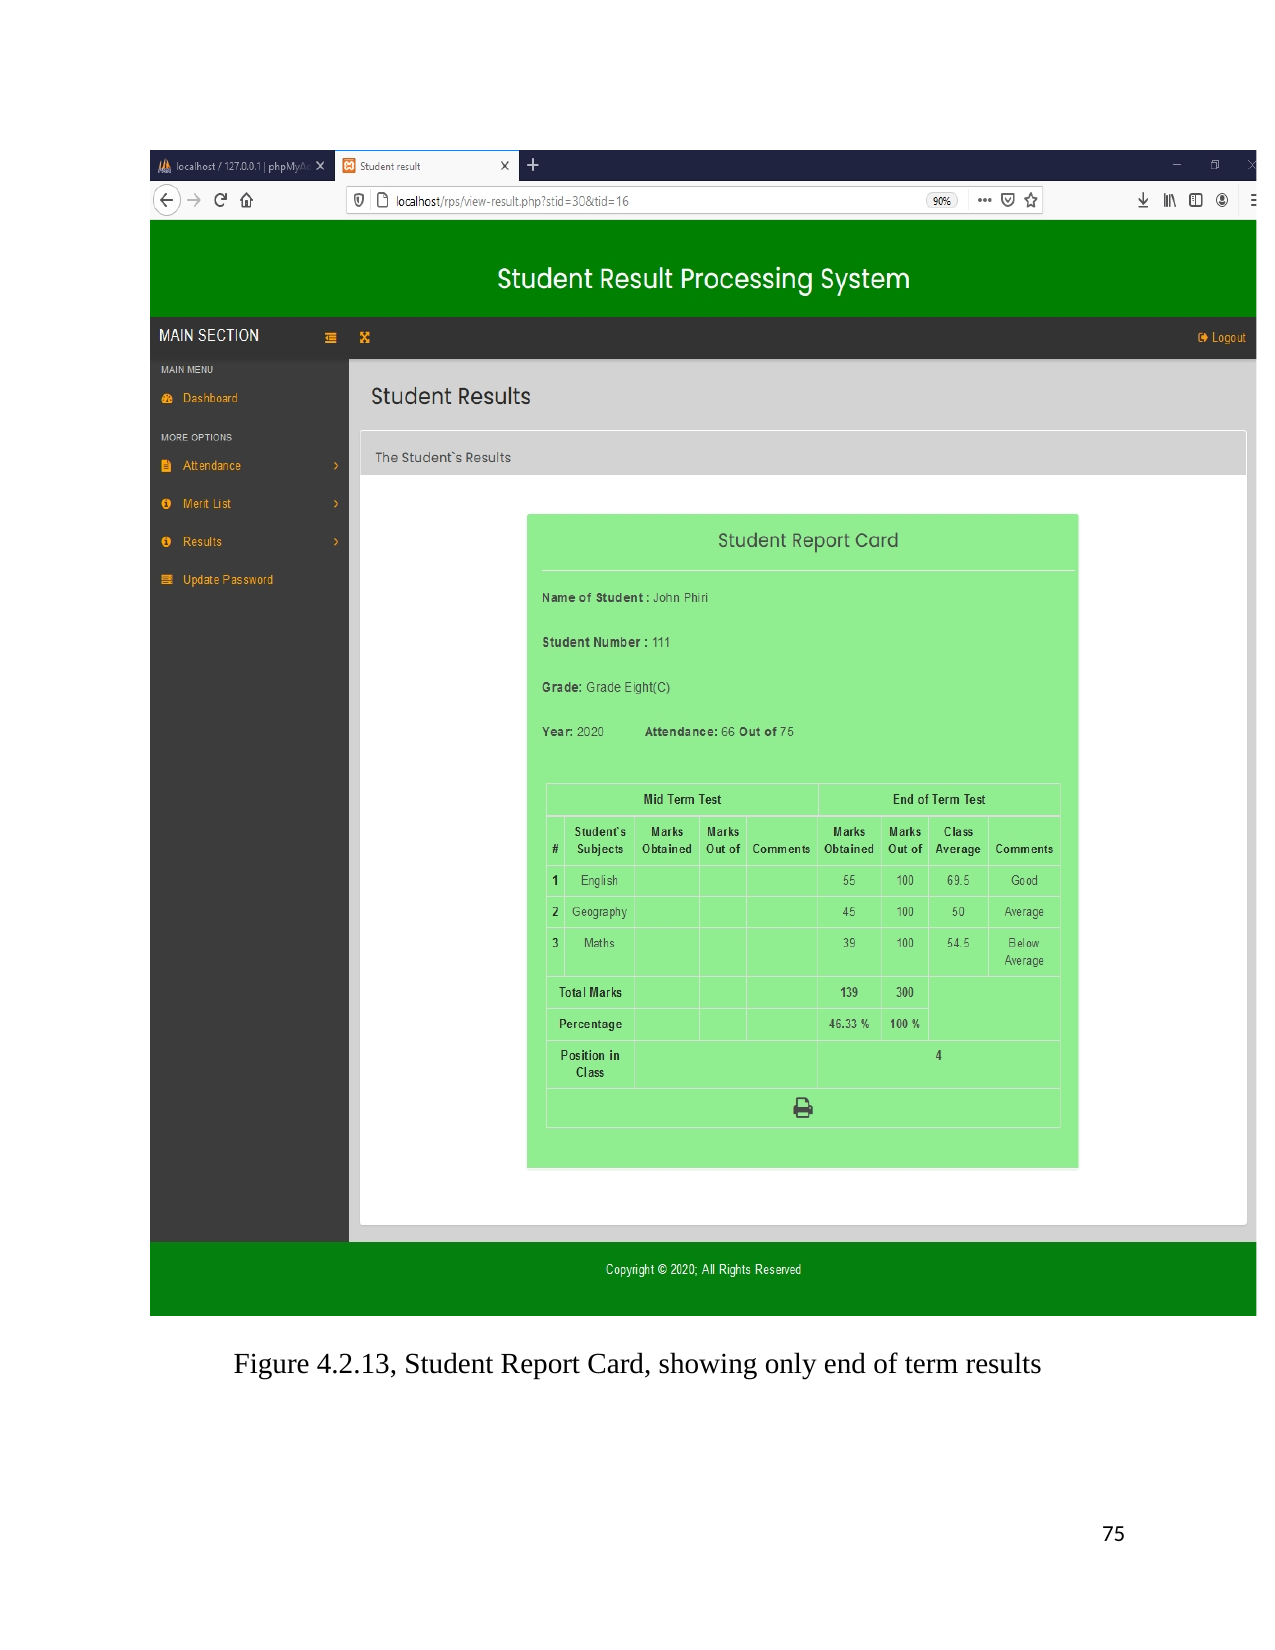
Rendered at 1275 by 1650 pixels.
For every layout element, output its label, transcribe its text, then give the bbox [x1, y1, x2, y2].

picture [150, 150, 1257, 1316]
text Figure 4.2.13, Student Report Card, showing only end of term results [150, 1346, 1125, 1380]
